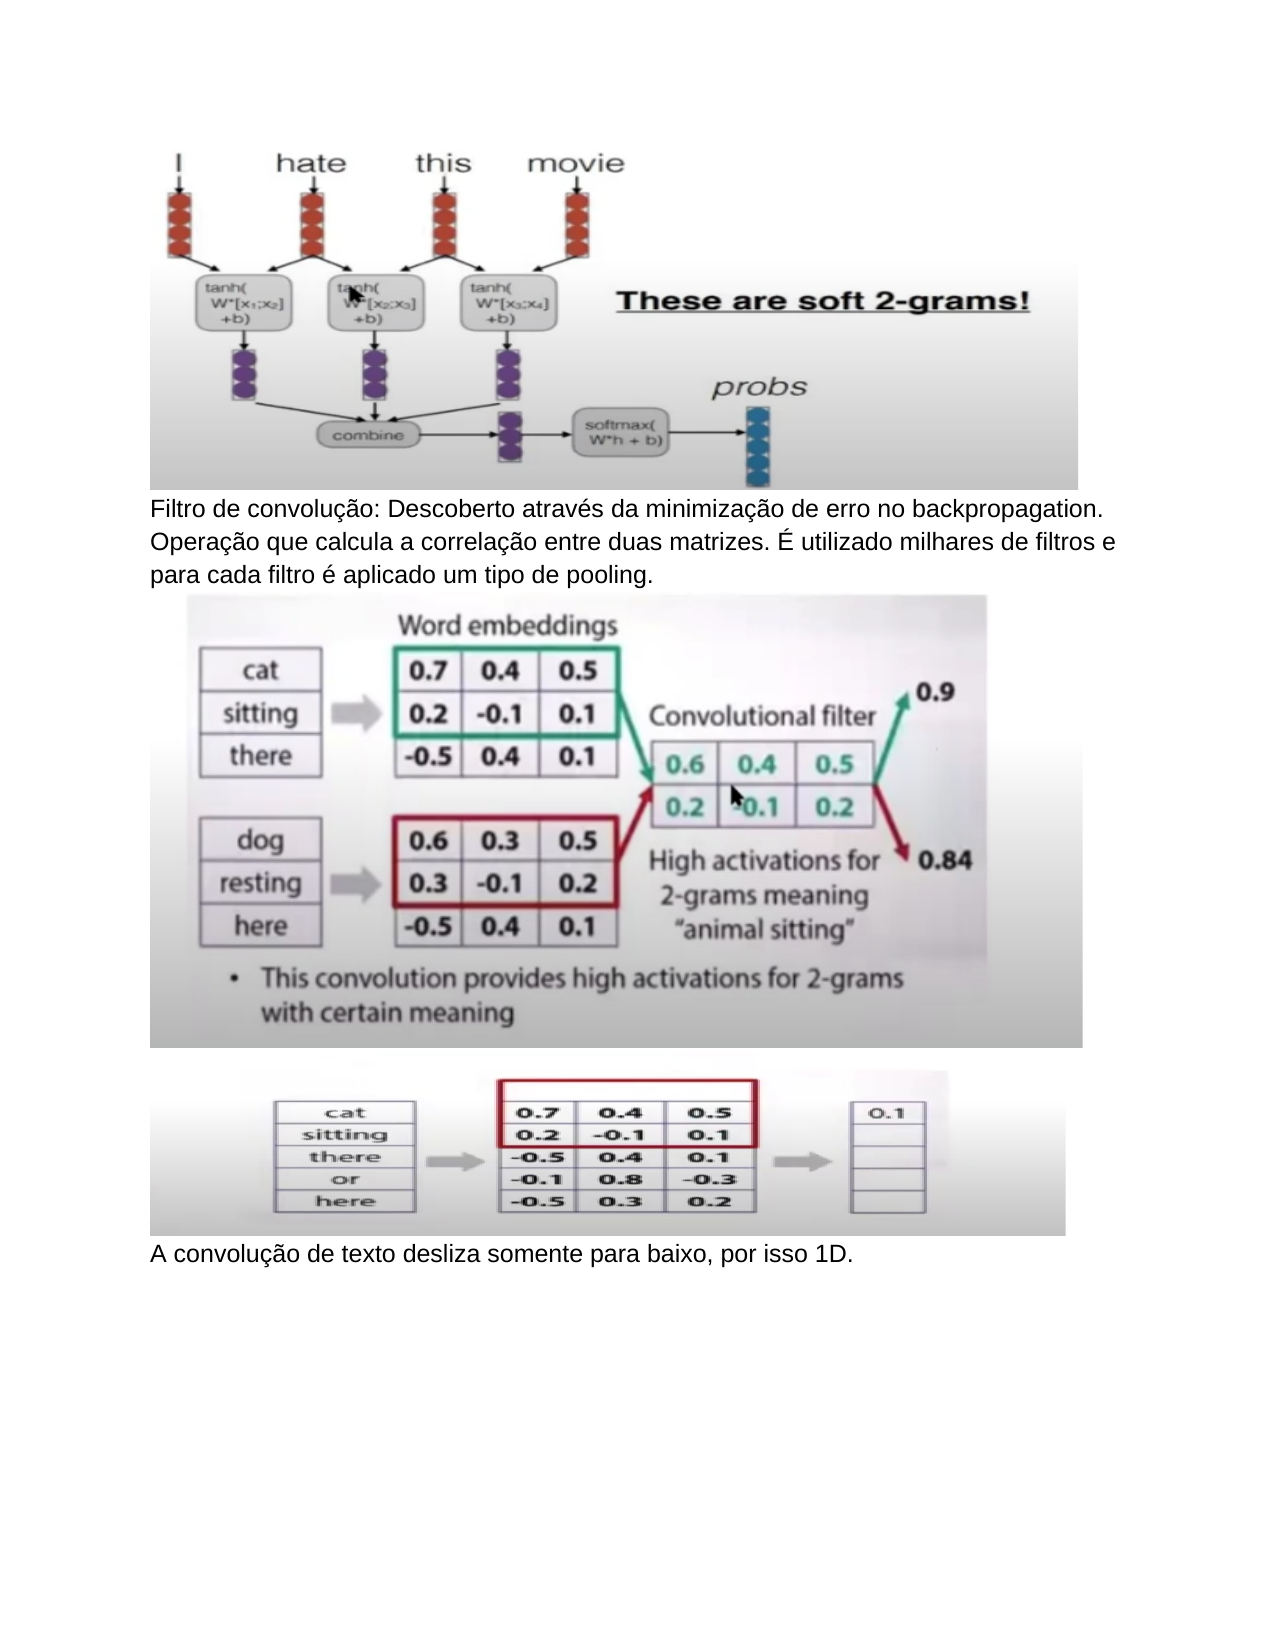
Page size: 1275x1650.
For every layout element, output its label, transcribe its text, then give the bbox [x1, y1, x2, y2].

text A convolução de texto desliza somente para baixo, por isso 1D. [150, 1239, 1125, 1268]
text Filtro de convolução: Descoberto através da minimização de erro no backpropagation. Operação que calcula a correlação entre duas matrizes. É utilizado milhares de filtros e para cada filtro é aplicado um tipo de pooling. [150, 494, 1125, 588]
picture [150, 592, 1083, 1048]
picture [150, 150, 1079, 490]
picture [150, 1051, 1066, 1236]
